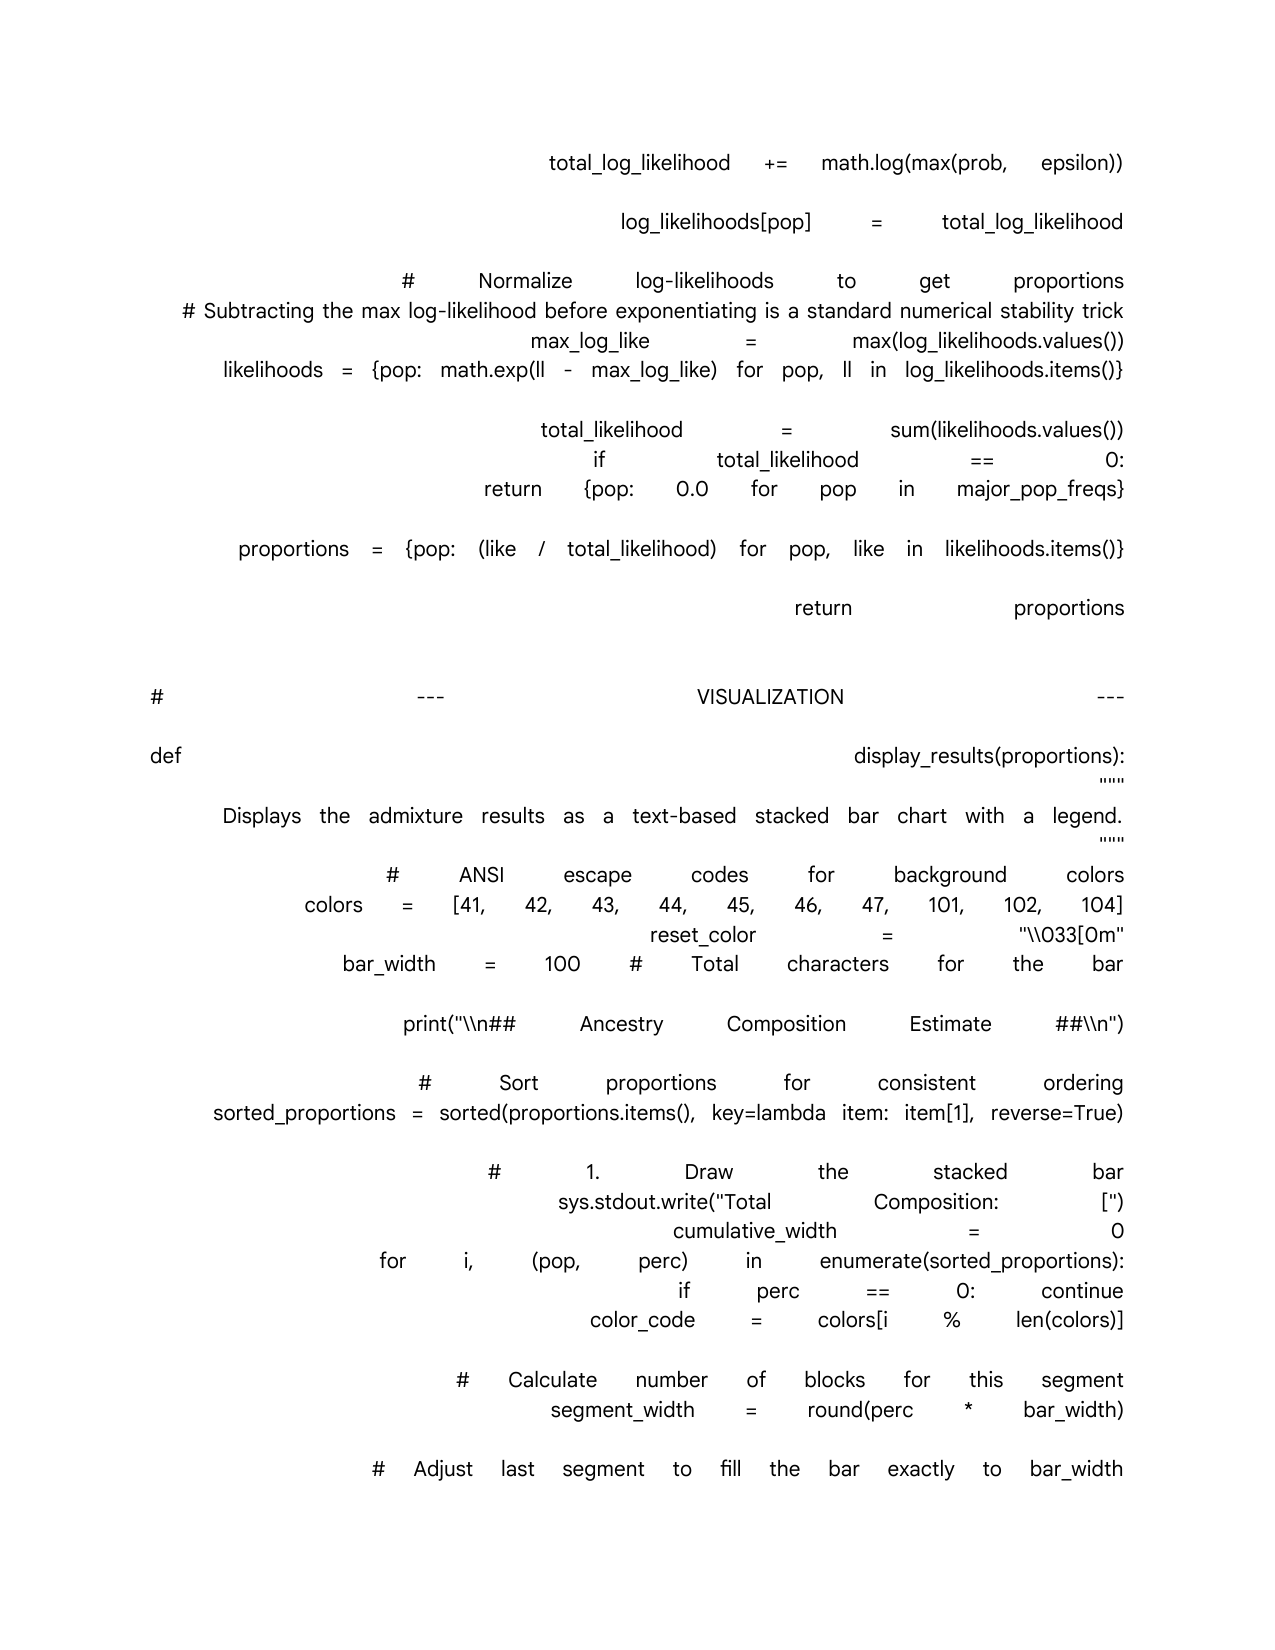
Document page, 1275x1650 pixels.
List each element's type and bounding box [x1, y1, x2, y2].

text [150, 150, 1125, 1482]
